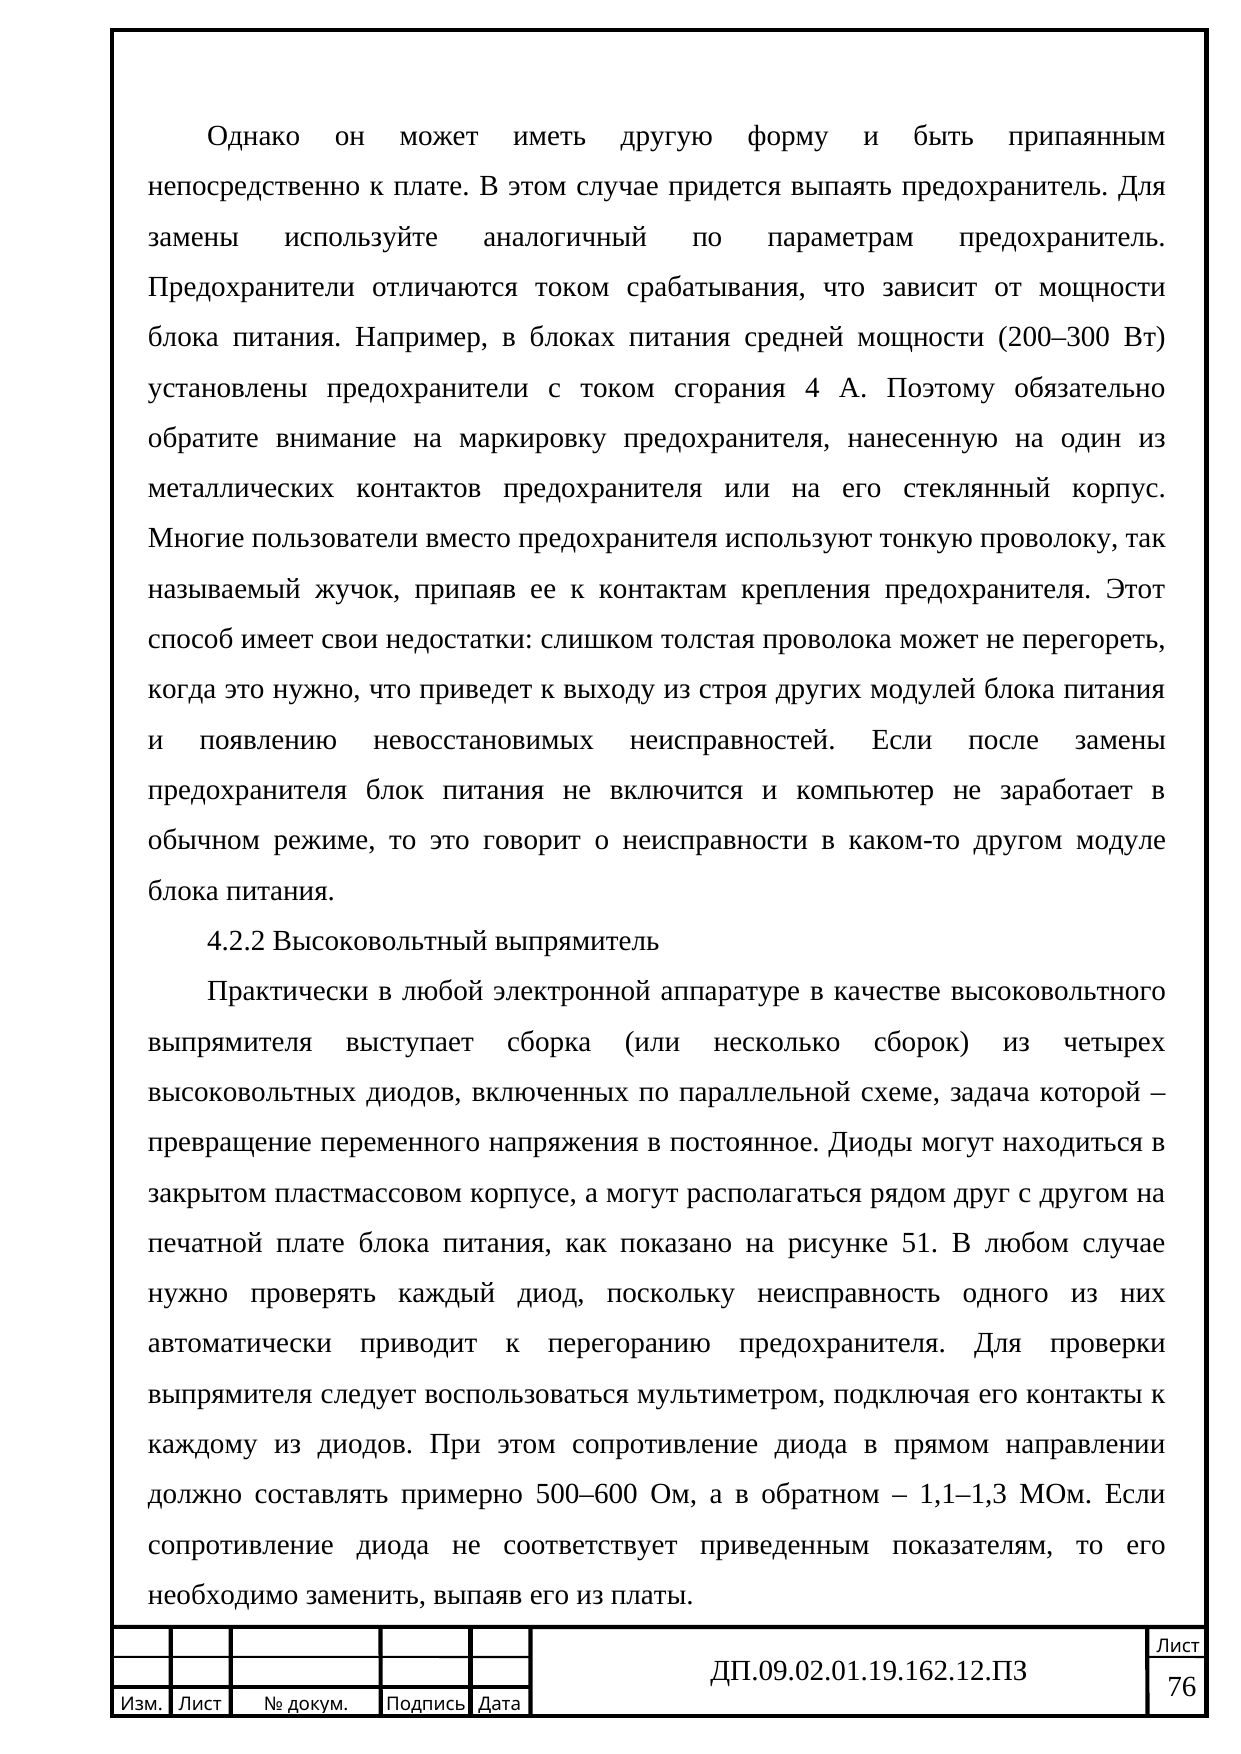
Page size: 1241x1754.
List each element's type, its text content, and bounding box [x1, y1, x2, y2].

text 4.2.2 Высоковольтный выпрямитель [148, 923, 1167, 957]
text Практически в любой электронной аппаратуре в качестве высоковольтного выпрямителя выступает сборка (или несколько сборок) из четырех высоковольтных диодов, включенных по параллельной схеме, задача которой – превращение переменного напряжения в постоянное. Диоды могут находиться в закрытом пластмассовом корпусе, а могут располагаться рядом друг с другом на печатной плате блока питания, как показано на рисунке 51. В любом случае нужно проверять каждый диод, поскольку неисправность одного из них автоматически приводит к перегоранию предохранителя. Для проверки выпрямителя следует воспользоваться мультиметром, подключая его контакты к каждому из диодов. При этом сопротивление диода в прямом направлении должно составлять примерно 500–600 Ом, а в обратном – 1,1–1,3 МОм. Если сопротивление диода не соответствует приведенным показателям, то его необходимо заменить, выпаяв его из платы. [148, 973, 1167, 1611]
text Однако он может иметь другую форму и быть припаянным непосредственно к плате. В этом случае придется выпаять предохранитель. Для замены используйте аналогичный по параметрам предохранитель. Предохранители отличаются током срабатывания, что зависит от мощности блока питания. Например, в блоках питания средней мощности (200–300 Вт) установлены предохранители с током сгорания 4 А. Поэтому обязательно обратите внимание на маркировку предохранителя, нанесенную на один из металлических контактов предохранителя или на его стеклянный корпус. Многие пользователи вместо предохранителя используют тонкую проволоку, так называемый жучок, припаяв ее к контактам крепления предохранителя. Этот способ имеет свои недостатки: слишком толстая проволока может не перегореть, когда это нужно, что приведет к выходу из строя других модулей блока питания и появлению невосстановимых неисправностей. Если после замены предохранителя блок питания не включится и компьютер не заработает в обычном режиме, то это говорит о неисправности в каком-то другом модуле блока питания. [148, 118, 1167, 906]
